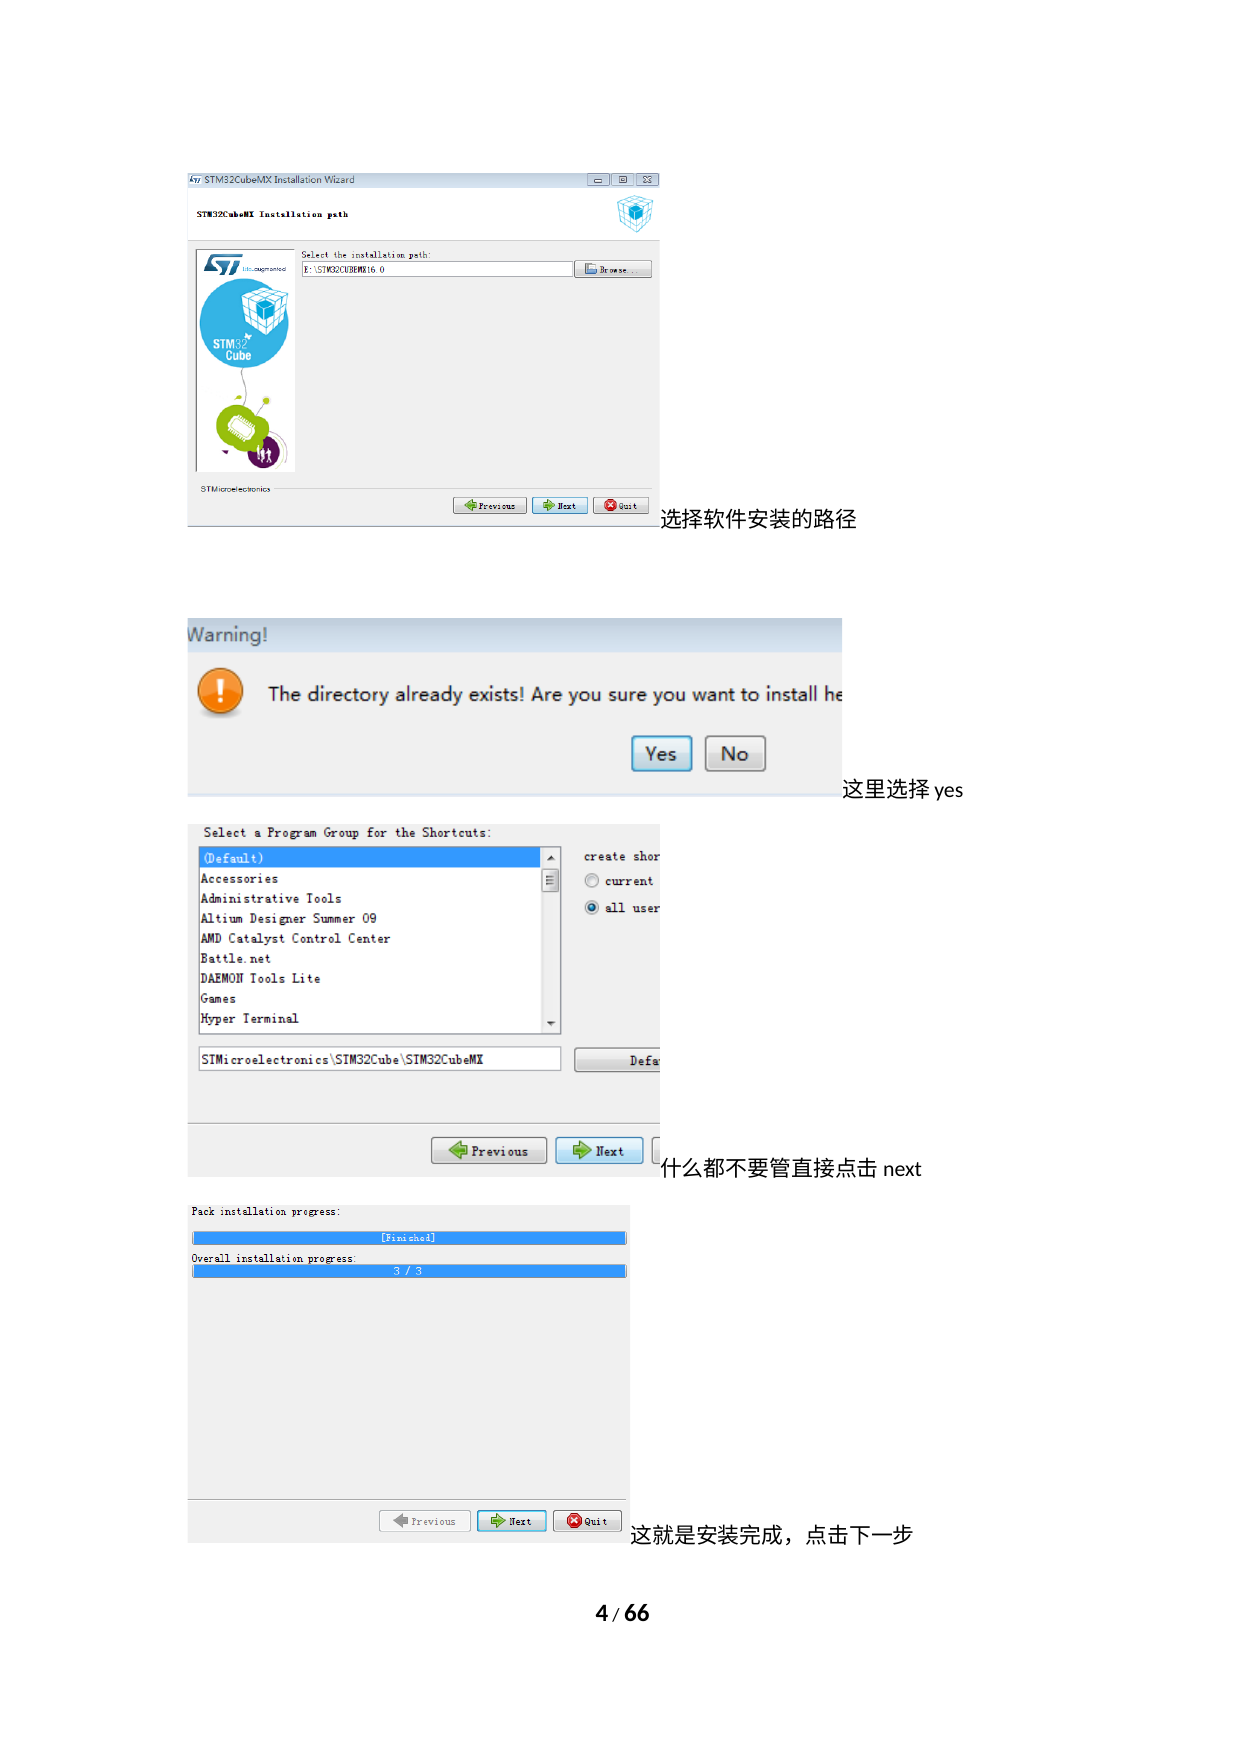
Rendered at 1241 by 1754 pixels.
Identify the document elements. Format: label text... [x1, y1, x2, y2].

picture [187, 618, 843, 797]
picture [187, 173, 660, 527]
picture [187, 824, 660, 1177]
picture [187, 1205, 630, 1543]
